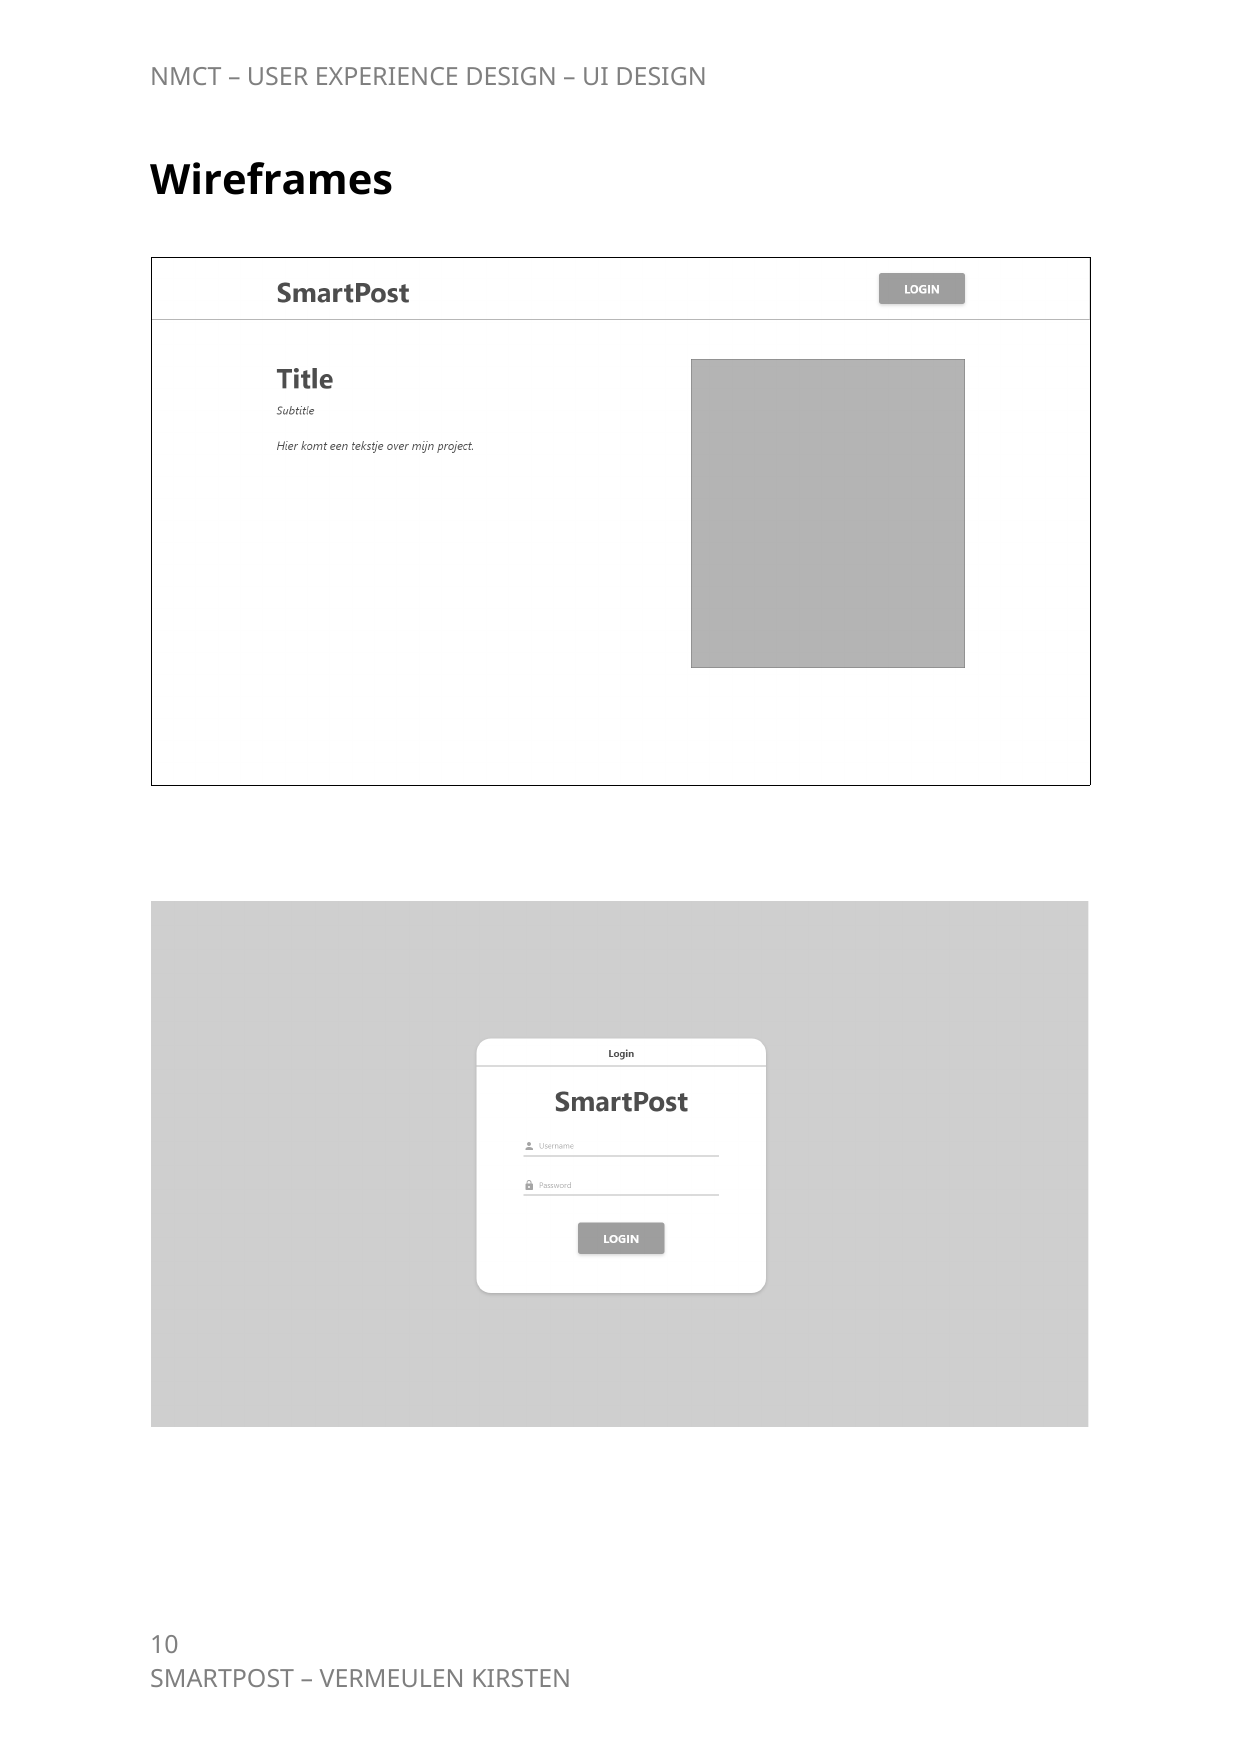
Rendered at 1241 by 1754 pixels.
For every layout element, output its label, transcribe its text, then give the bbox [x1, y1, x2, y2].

subtitle Wireframes [150, 150, 1090, 207]
picture [151, 901, 1089, 1426]
picture [152, 258, 1090, 785]
